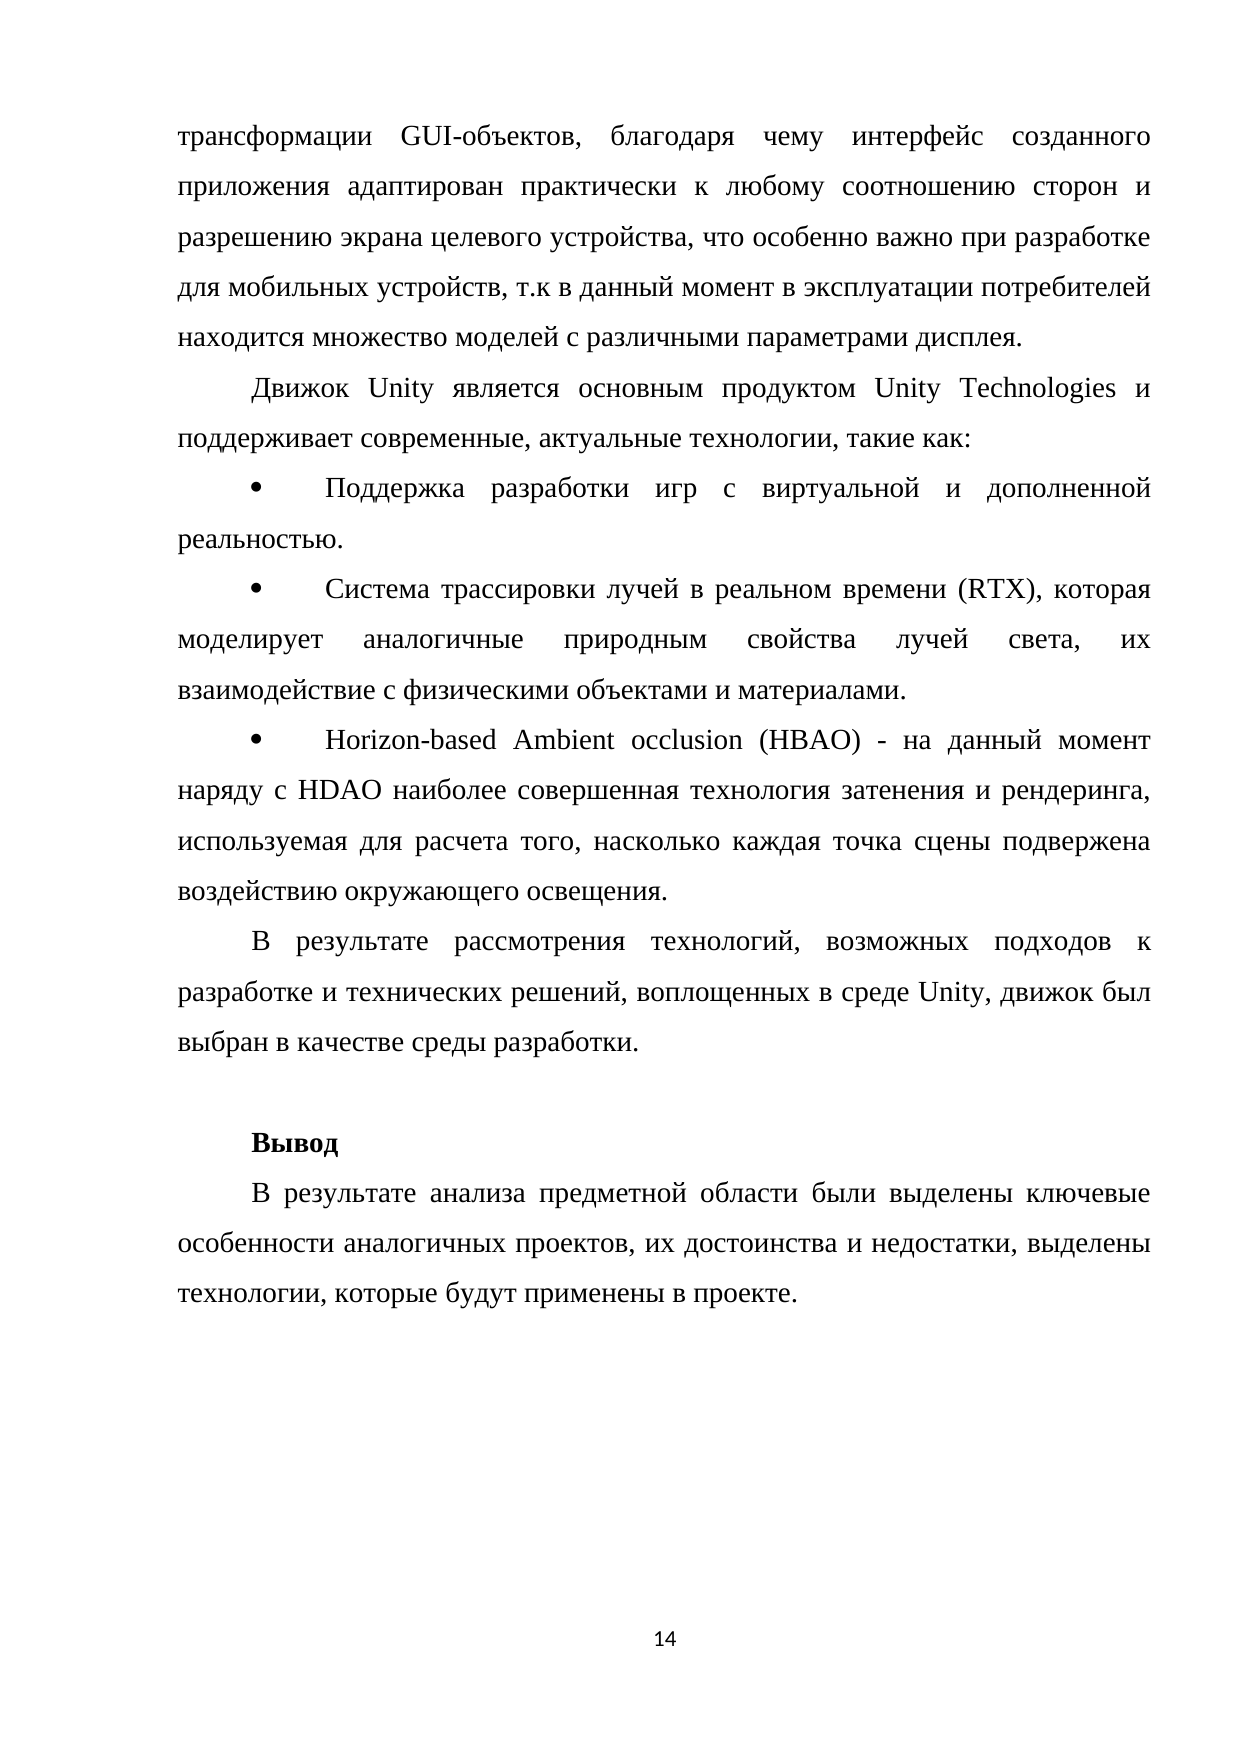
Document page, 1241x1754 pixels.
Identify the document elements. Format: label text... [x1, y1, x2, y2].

subtitle Вывод [177, 1125, 1152, 1158]
list Система трассировки лучей в реальном времени (RTX), которая моделирует аналогичные природным свойства лучей света, их взаимодействие с физическими объектами и материалами. [177, 571, 1152, 705]
text В результате рассмотрения технологий, возможных подходов к разработке и технических решений, воплощенных в среде Unity, движок был выбран в качестве среды разработки. [177, 923, 1152, 1058]
text Движок Unity является основным продуктом Unity Technologies и поддерживает современные, актуальные технологии, такие как: [177, 370, 1152, 453]
list Horizon-based Ambient occlusion (HBAO) - на данный момент наряду с HDAO наиболее совершенная технология затенения и рендеринга, используемая для расчета того, насколько каждая точка сцены подвержена воздействию окружающего освещения. [177, 722, 1152, 907]
text В результате анализа предметной области были выделены ключевые особенности аналогичных проектов, их достоинства и недостатки, выделены технологии, которые будут применены в проекте. [177, 1175, 1152, 1309]
list Поддержка разработки игр с виртуальной и дополненной реальностью. [177, 470, 1152, 554]
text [177, 118, 1152, 353]
